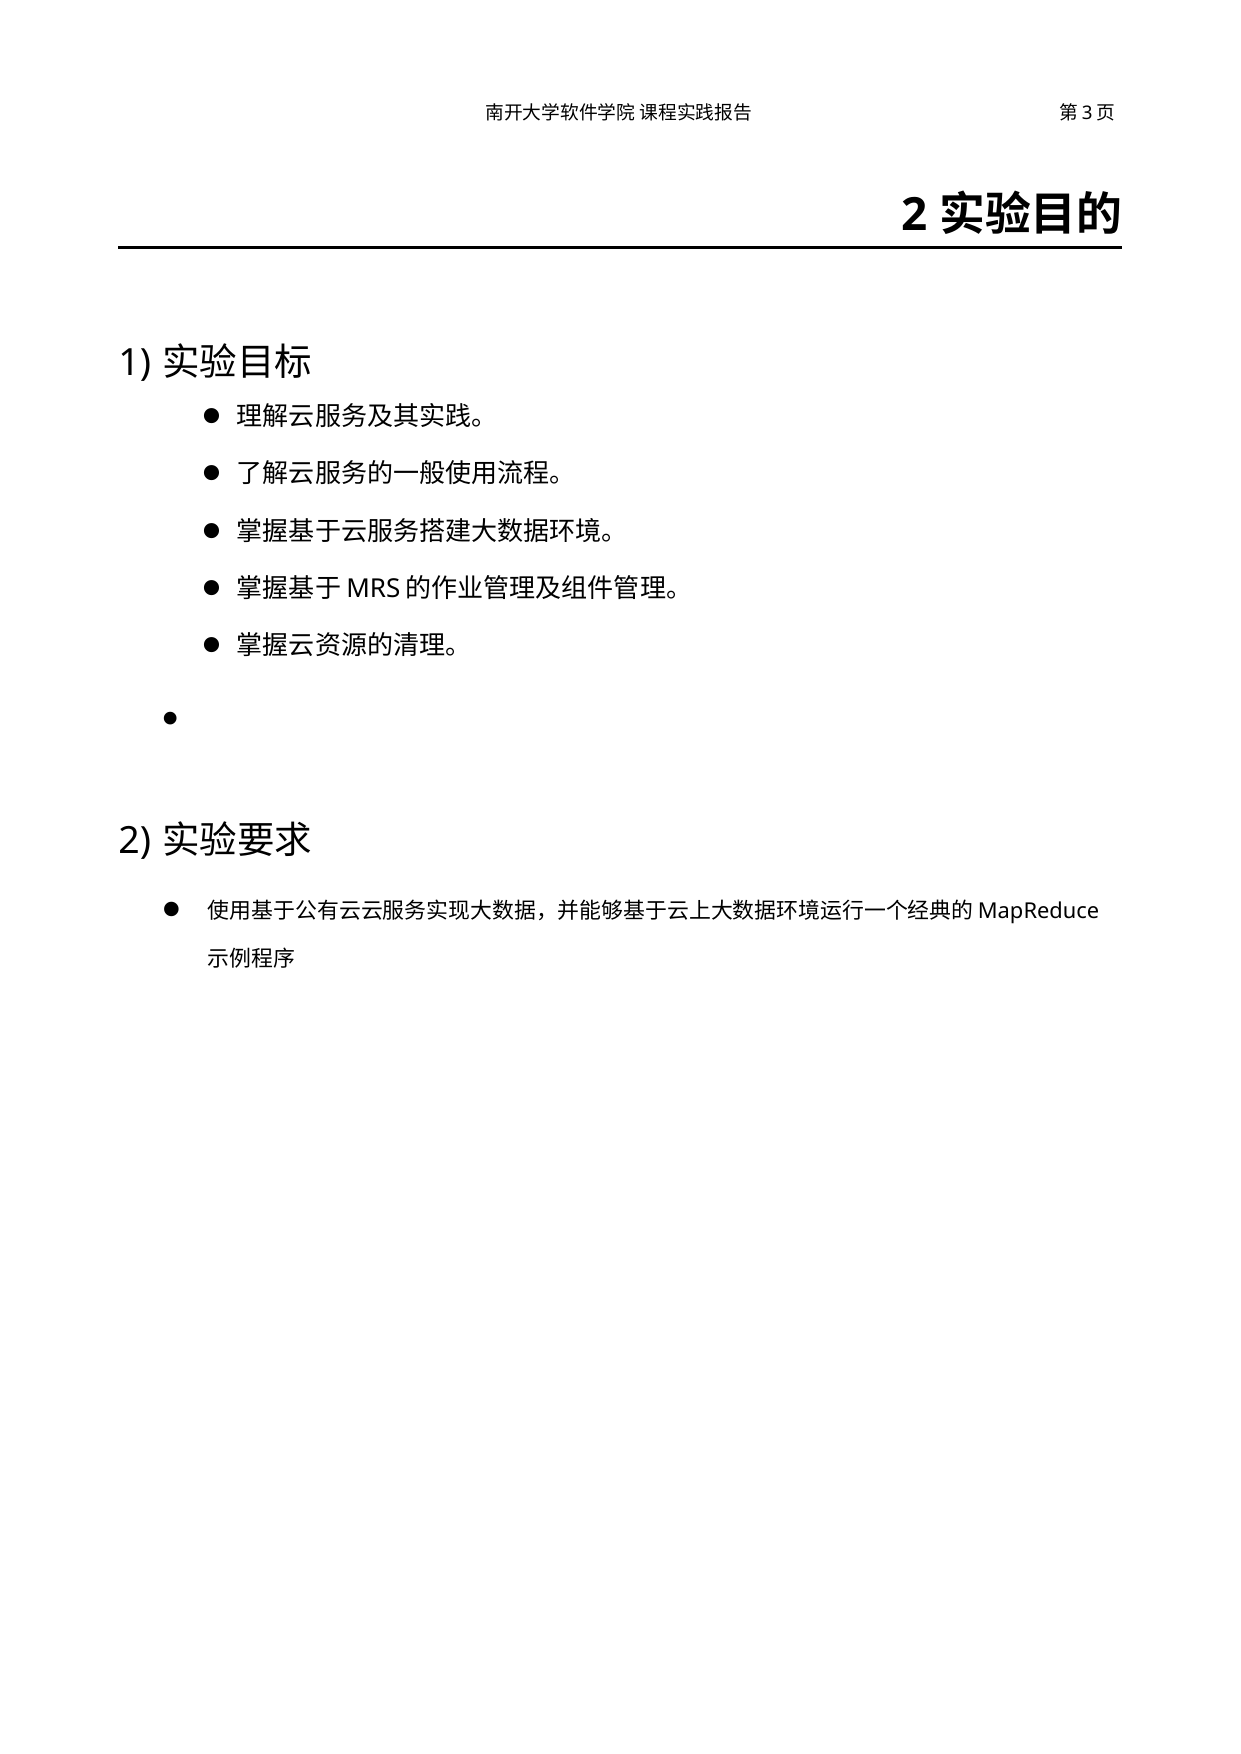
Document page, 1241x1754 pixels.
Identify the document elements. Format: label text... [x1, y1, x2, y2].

subtitle 实验目标 [118, 332, 1122, 387]
text 使用基于公有云云服务实现大数据，并能够基于云上大数据环境运行一个经典的MapReduce示例程序 [162, 893, 1122, 973]
list 掌握基于MRS的作业管理及组件管理。 [202, 567, 1122, 605]
list 掌握基于云服务搭建大数据环境。 [202, 510, 1122, 547]
list 掌握云资源的清理。 [202, 624, 1122, 662]
list 了解云服务的一般使用流程。 [202, 452, 1122, 490]
subtitle 实验要求 [118, 810, 1122, 864]
list 理解云服务及其实践。 [202, 395, 1122, 433]
subtitle 实验目的 [118, 177, 1122, 246]
